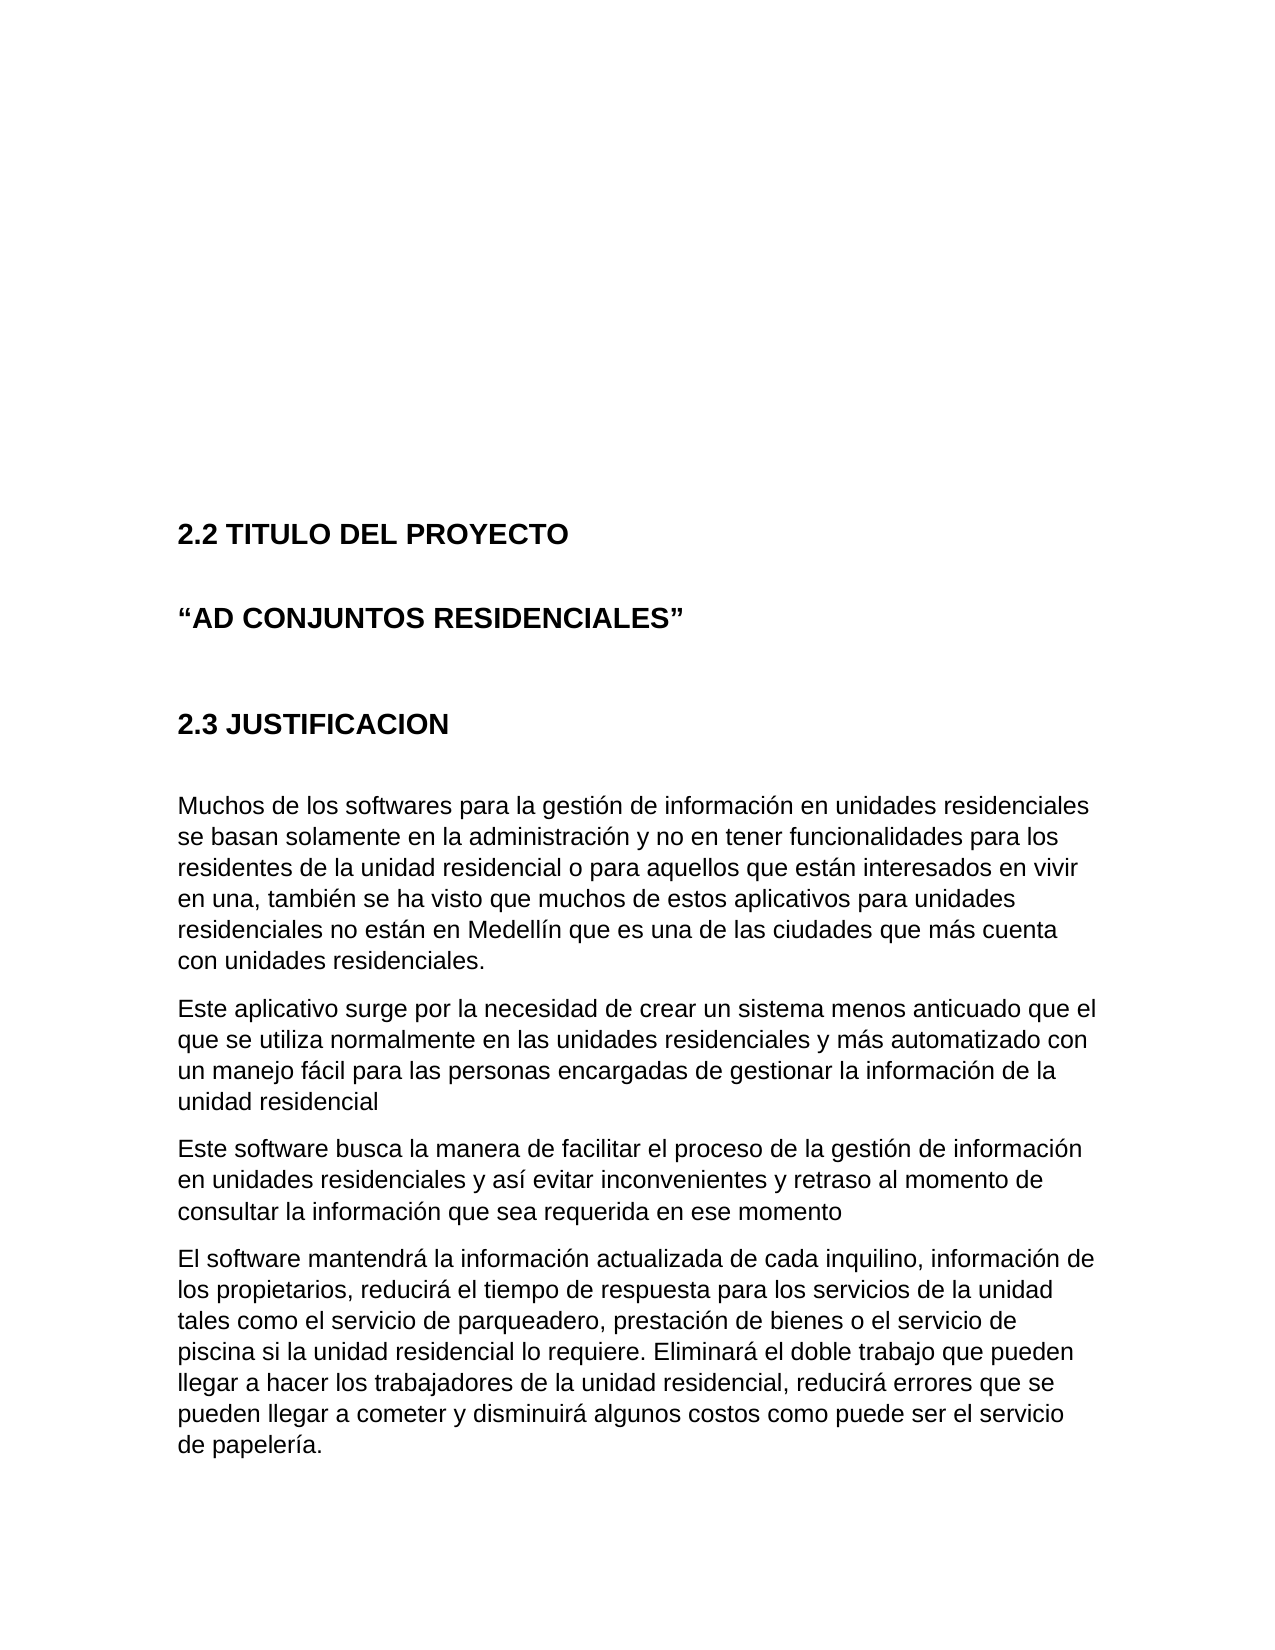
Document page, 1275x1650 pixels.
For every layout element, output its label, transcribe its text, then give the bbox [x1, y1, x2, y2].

text Muchos de los softwares para la gestión de información en unidades residenciales se basan solamente en la administración y no en tener funcionalidades para los residentes de la unidad residencial o para aquellos que están interesados en vivir en una, también se ha visto que muchos de estos aplicativos para unidades residenciales no están en Medellín que es una de las ciudades que más cuenta con unidades residenciales. [177, 791, 1098, 974]
subtitle 2.3 JUSTIFICACION [177, 707, 1098, 740]
text “AD CONJUNTOS RESIDENCIALES” [177, 601, 1098, 635]
text El software mantendrá la información actualizada de cada inquilino, información de los propietarios, reducirá el tiempo de respuesta para los servicios de la unidad tales como el servicio de parqueadero, prestación de bienes o el servicio de piscina si la unidad residencial lo requiere. Eliminará el doble trabajo que pueden llegar a hacer los trabajadores de la unidad residencial, reducirá errores que se pueden llegar a cometer y disminuirá algunos costos como puede ser el servicio de papelería. [177, 1244, 1098, 1459]
subtitle 2.2 TITULO DEL PROYECTO [177, 517, 1098, 551]
text Este software busca la manera de facilitar el proceso de la gestión de información en unidades residenciales y así evitar inconvenientes y retraso al momento de consultar la información que sea requerida en ese momento [177, 1134, 1098, 1225]
text Este aplicativo surge por la necesidad de crear un sistema menos anticuado que el que se utiliza normalmente en las unidades residenciales y más automatizado con un manejo fácil para las personas encargadas de gestionar la información de la unidad residencial [177, 993, 1098, 1115]
